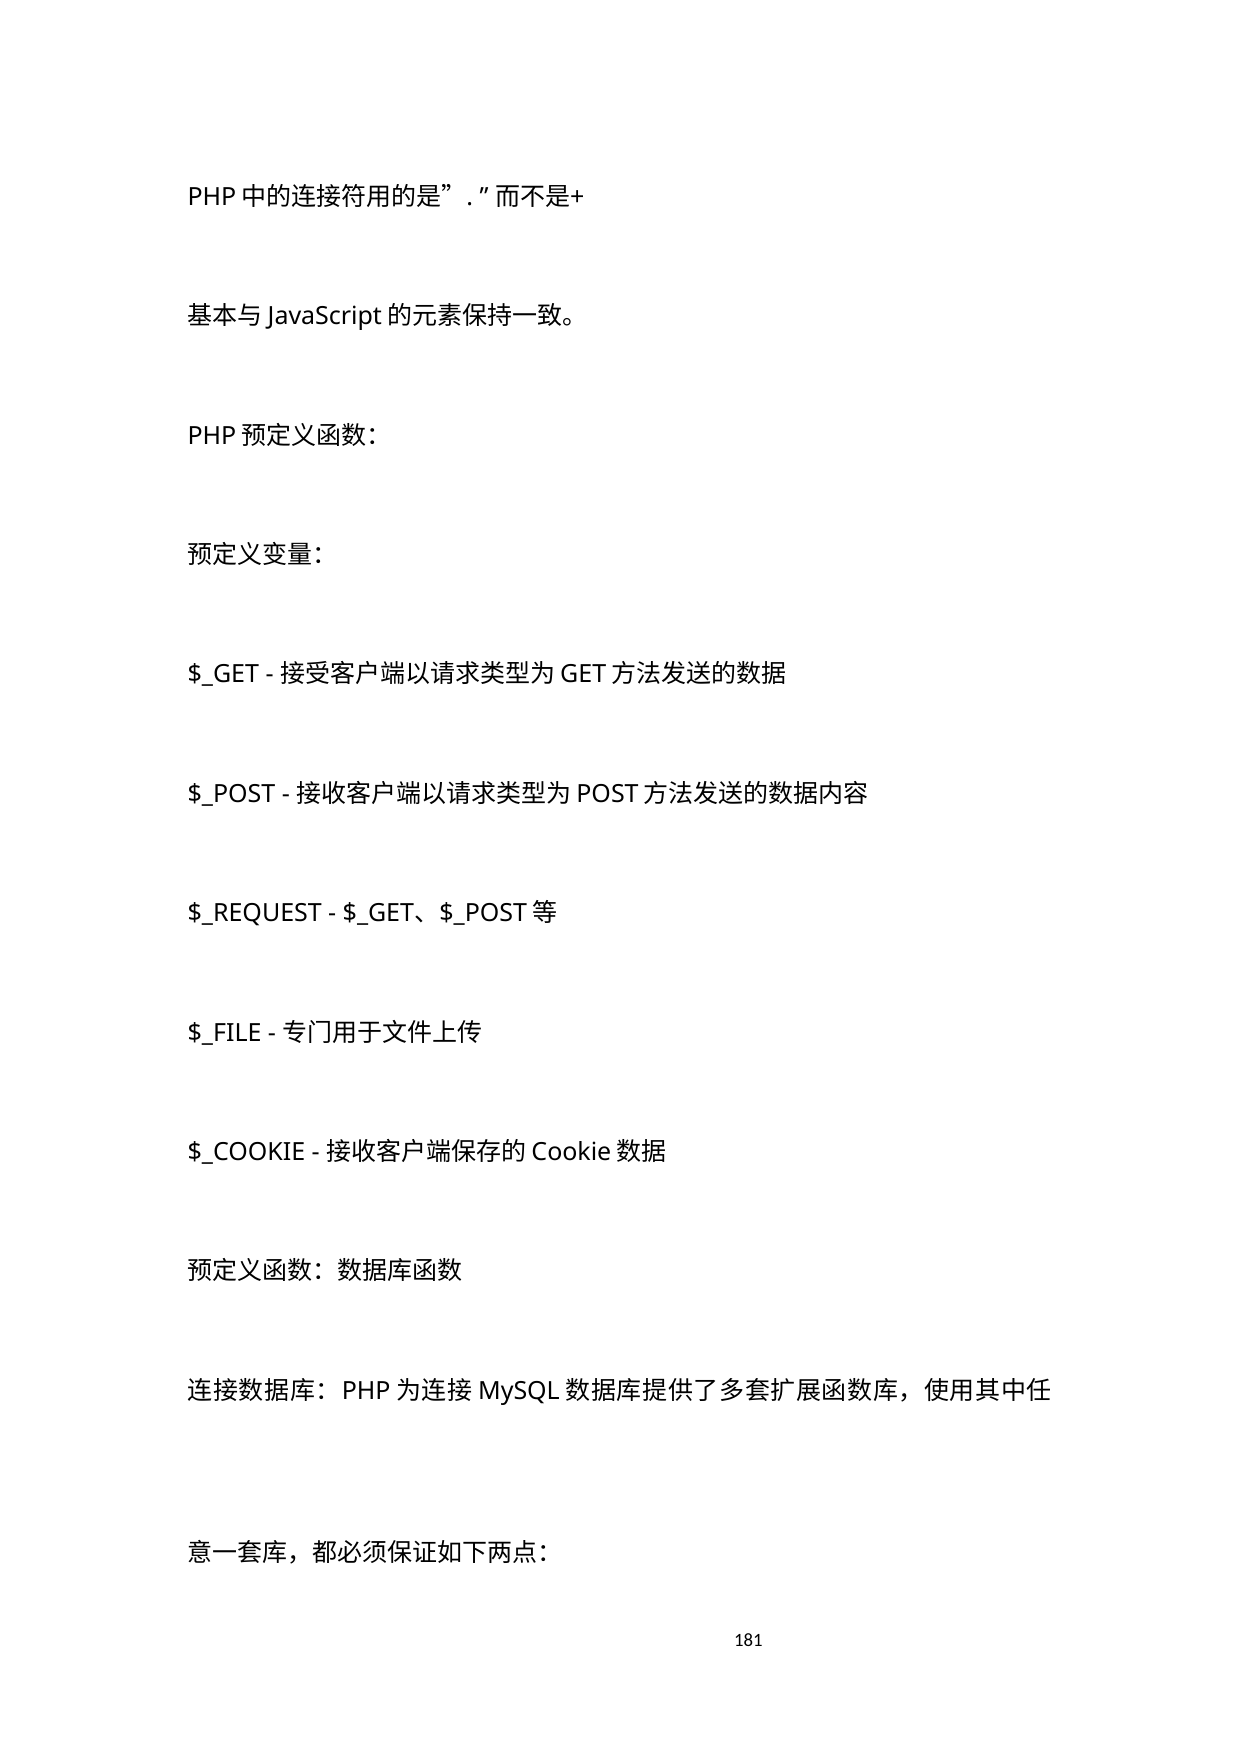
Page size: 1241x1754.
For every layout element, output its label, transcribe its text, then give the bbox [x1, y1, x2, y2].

text PHP中的连接符用的是”. ” 而不是+ [187, 162, 1053, 227]
text PHP预定义函数： [187, 401, 1053, 466]
text 连接数据库：PHP为连接MySQL数据库提供了多套扩展函数库，使用其中任意一套库，都必须保证如下两点： [187, 1356, 1053, 1583]
text 预定义变量： [187, 520, 1053, 585]
text $_COOKIE - 接收客户端保存的Cookie数据 [187, 1117, 1053, 1182]
text $_GET - 接受客户端以请求类型为GET方法发送的数据 [187, 639, 1053, 704]
text $_REQUEST - $_GET、$_POST等 [187, 878, 1053, 943]
text $_FILE - 专门用于文件上传 [187, 998, 1053, 1063]
text 预定义函数：数据库函数 [187, 1236, 1053, 1301]
text $_POST - 接收客户端以请求类型为POST方法发送的数据内容 [187, 759, 1053, 824]
text 基本与JavaScript的元素保持一致。 [187, 281, 1053, 346]
